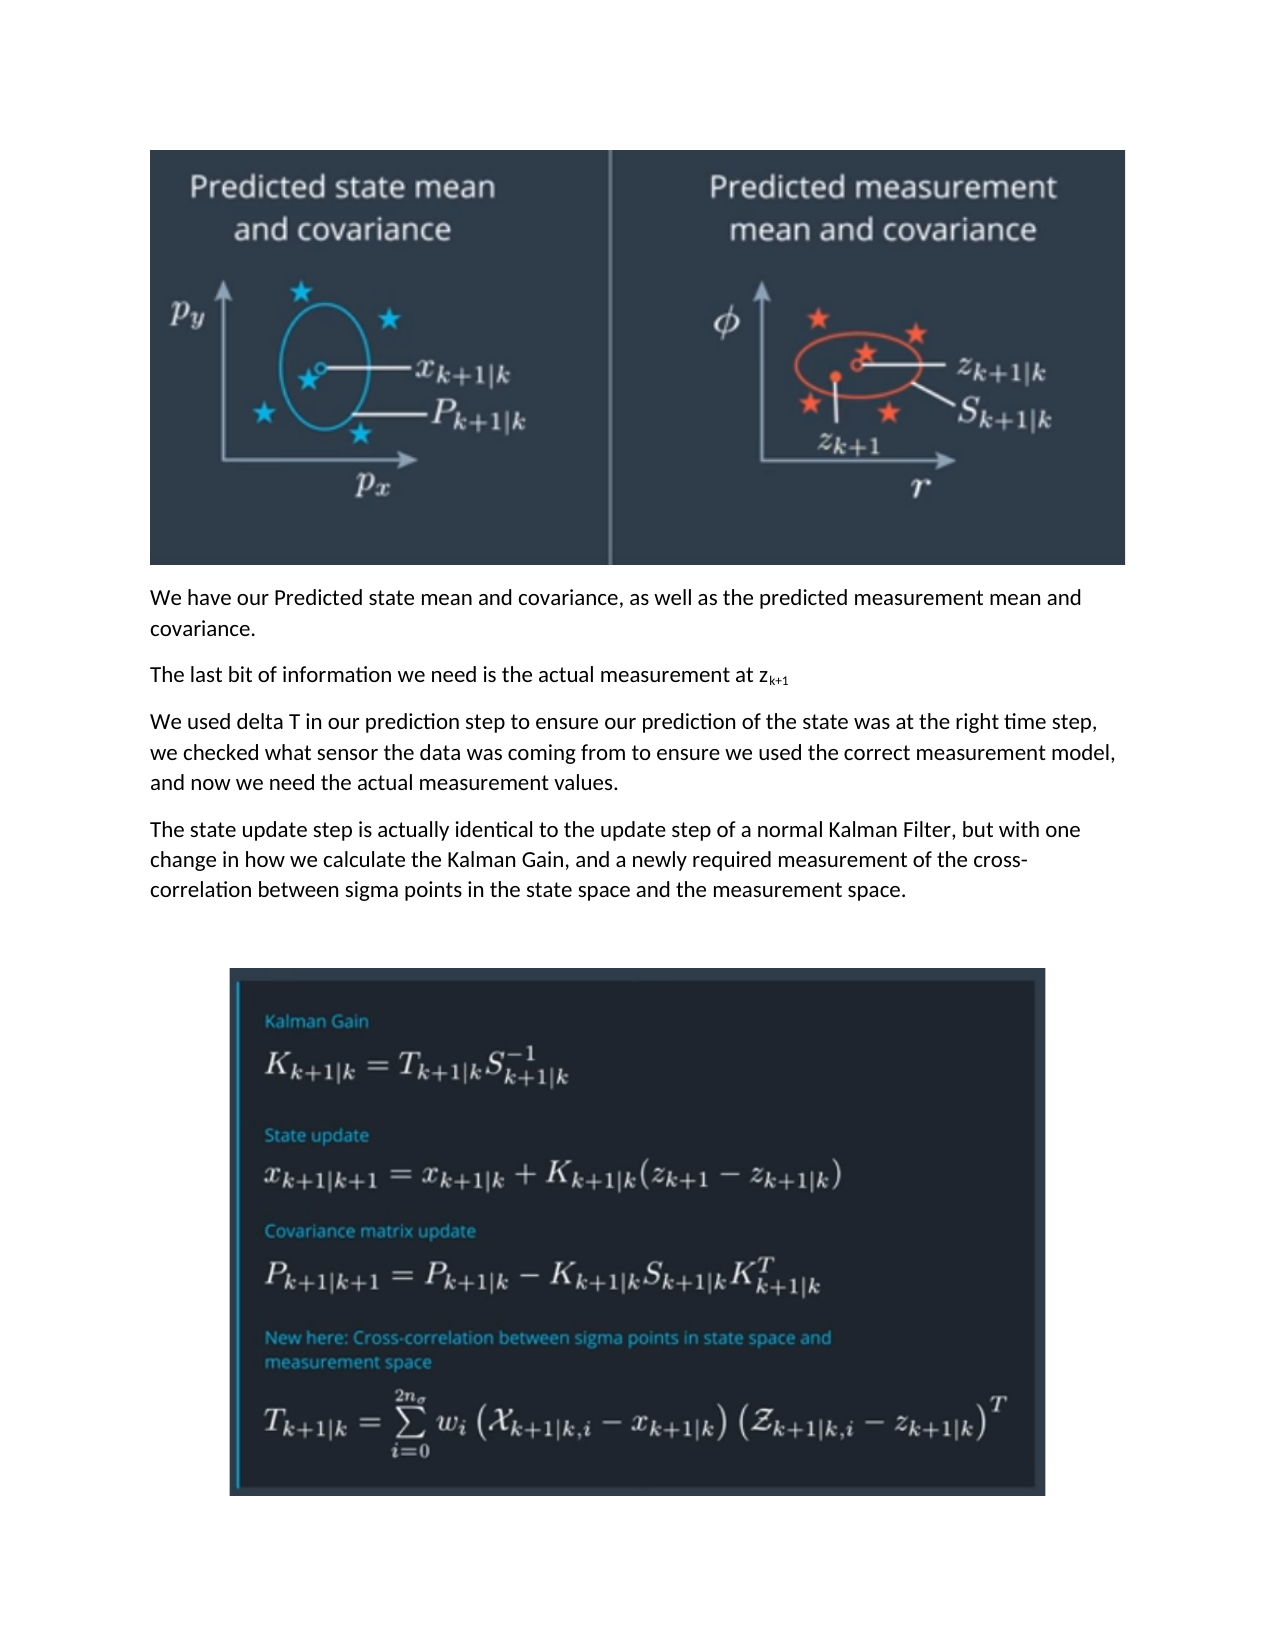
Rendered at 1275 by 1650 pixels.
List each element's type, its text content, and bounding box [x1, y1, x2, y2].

text We have our Predicted state mean and covariance, as well as the predicted measurement mean and covariance. [150, 583, 1125, 642]
text The last bit of information we need is the actual measurement at zk+1 [150, 661, 1125, 689]
picture [229, 968, 1046, 1496]
picture [150, 150, 1125, 565]
text We used delta T in our prediction step to ensure our prediction of the state was at the right time step, we checked what sensor the data was coming from to ensure we used the correct measurement model, and now we need the actual measurement values. [150, 707, 1125, 796]
text The state update step is actually identical to the update step of a normal Kalman Filter, but with one change in how we calculate the Kalman Gain, and a newly required measurement of the cross-correlation between sigma points in the state space and the measurement space. [150, 815, 1125, 903]
